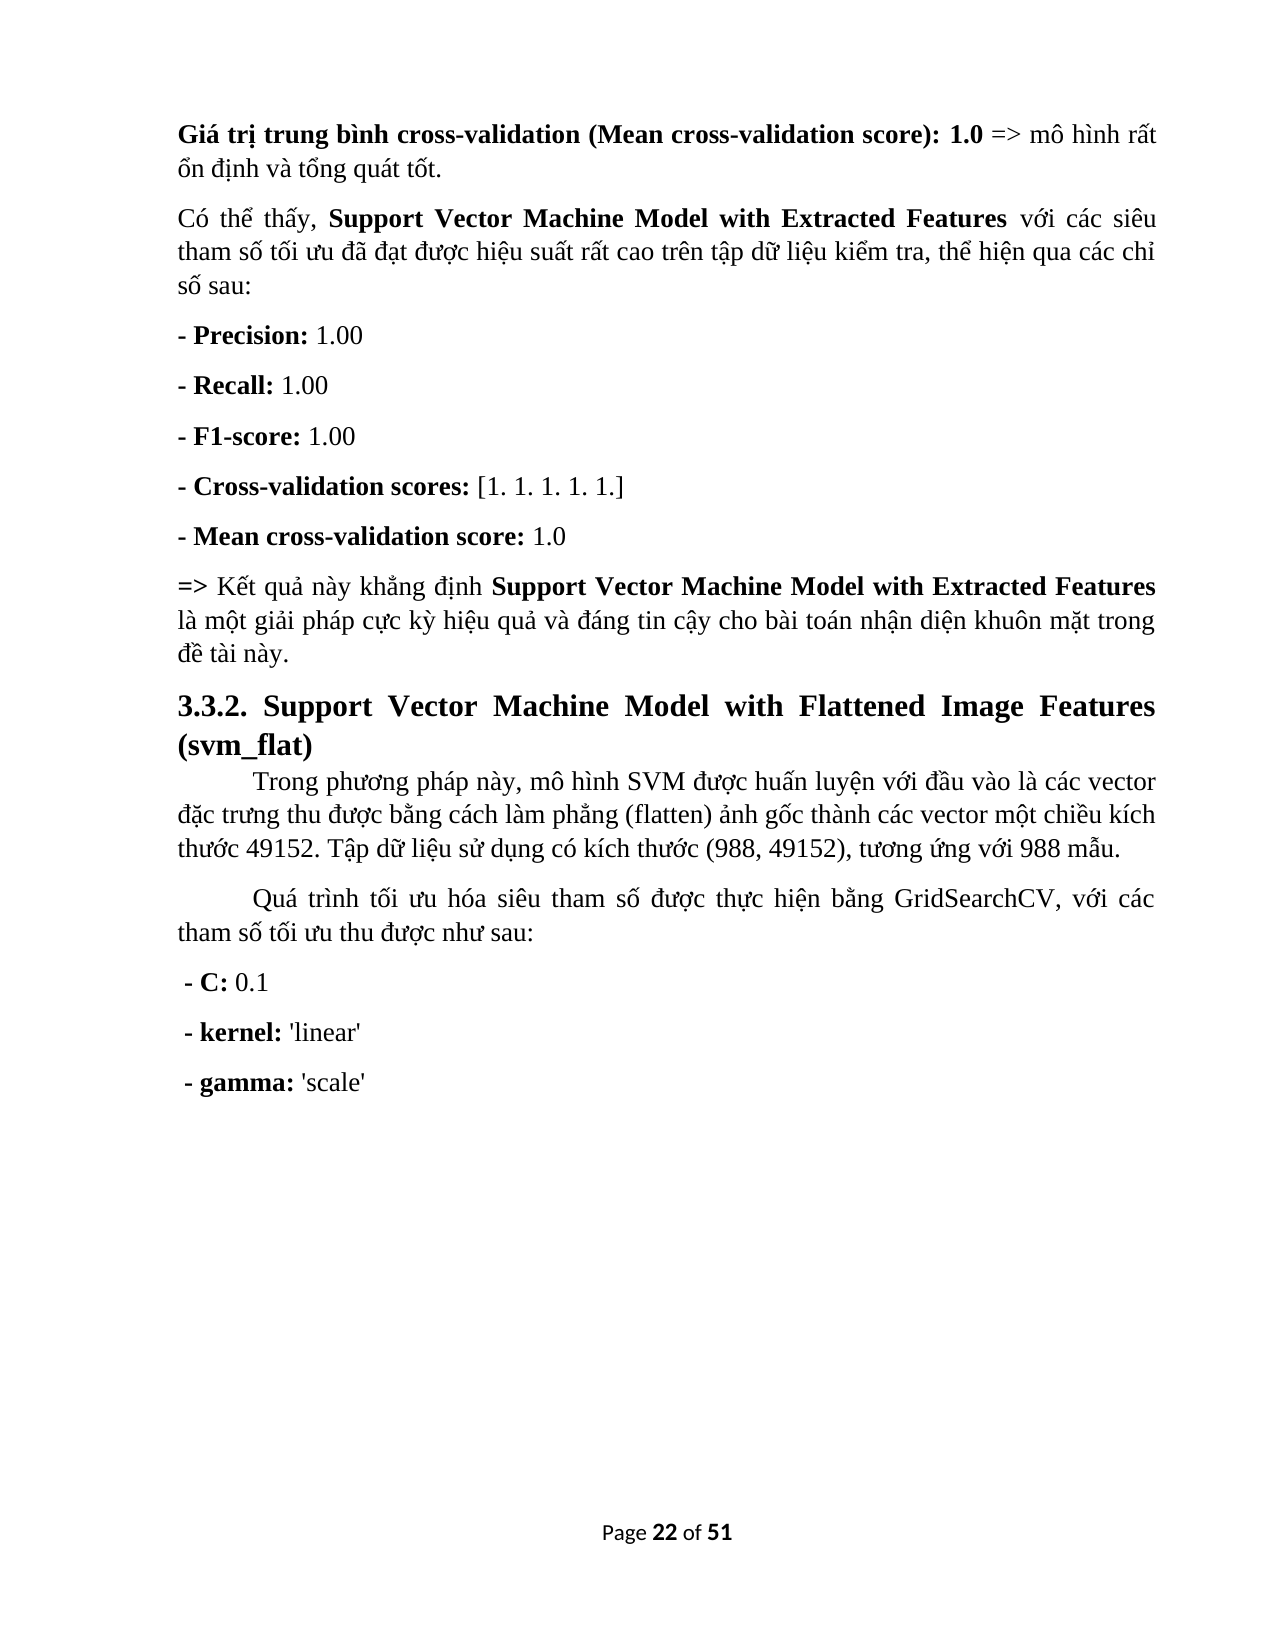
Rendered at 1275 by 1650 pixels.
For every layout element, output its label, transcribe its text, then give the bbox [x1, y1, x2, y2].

text - Precision: 1.00 [177, 319, 1157, 350]
text - kernel: 'linear' [177, 1016, 1157, 1047]
text Trong phương pháp này, mô hình SVM được huấn luyện với đầu vào là các vector đặc trưng thu được bằng cách làm phẳng (flatten) ảnh gốc thành các vector một chiều kích thước 49152. Tập dữ liệu sử dụng có kích thước (988, 49152), tương ứng với 988 mẫu. [177, 765, 1157, 863]
text Có thể thấy, Support Vector Machine Model with Extracted Features với các siêu tham số tối ưu đã đạt được hiệu suất rất cao trên tập dữ liệu kiểm tra, thể hiện qua các chỉ số sau: [177, 202, 1157, 300]
text Quá trình tối ưu hóa siêu tham số được thực hiện bằng GridSearchCV, với các tham số tối ưu thu được như sau: [177, 882, 1157, 947]
text - C: 0.1 [177, 966, 1157, 997]
text => Kết quả này khẳng định Support Vector Machine Model with Extracted Features là một giải pháp cực kỳ hiệu quả và đáng tin cậy cho bài toán nhận diện khuôn mặt trong đề tài này. [177, 570, 1157, 668]
text - Cross-validation scores: [1. 1. 1. 1. 1.] [177, 470, 1157, 501]
text Giá trị trung bình cross-validation (Mean cross-validation score): 1.0 => mô hình rất ổn định và tổng quát tốt. [177, 118, 1157, 183]
text - F1-score: 1.00 [177, 419, 1157, 451]
text - Recall: 1.00 [177, 369, 1157, 401]
text - gamma: 'scale' [177, 1066, 1157, 1098]
subtitle 3.3.2. Support Vector Machine Model with Flattened Image Features (svm_flat) [177, 687, 1157, 762]
text - Mean cross-validation score: 1.0 [177, 520, 1157, 551]
